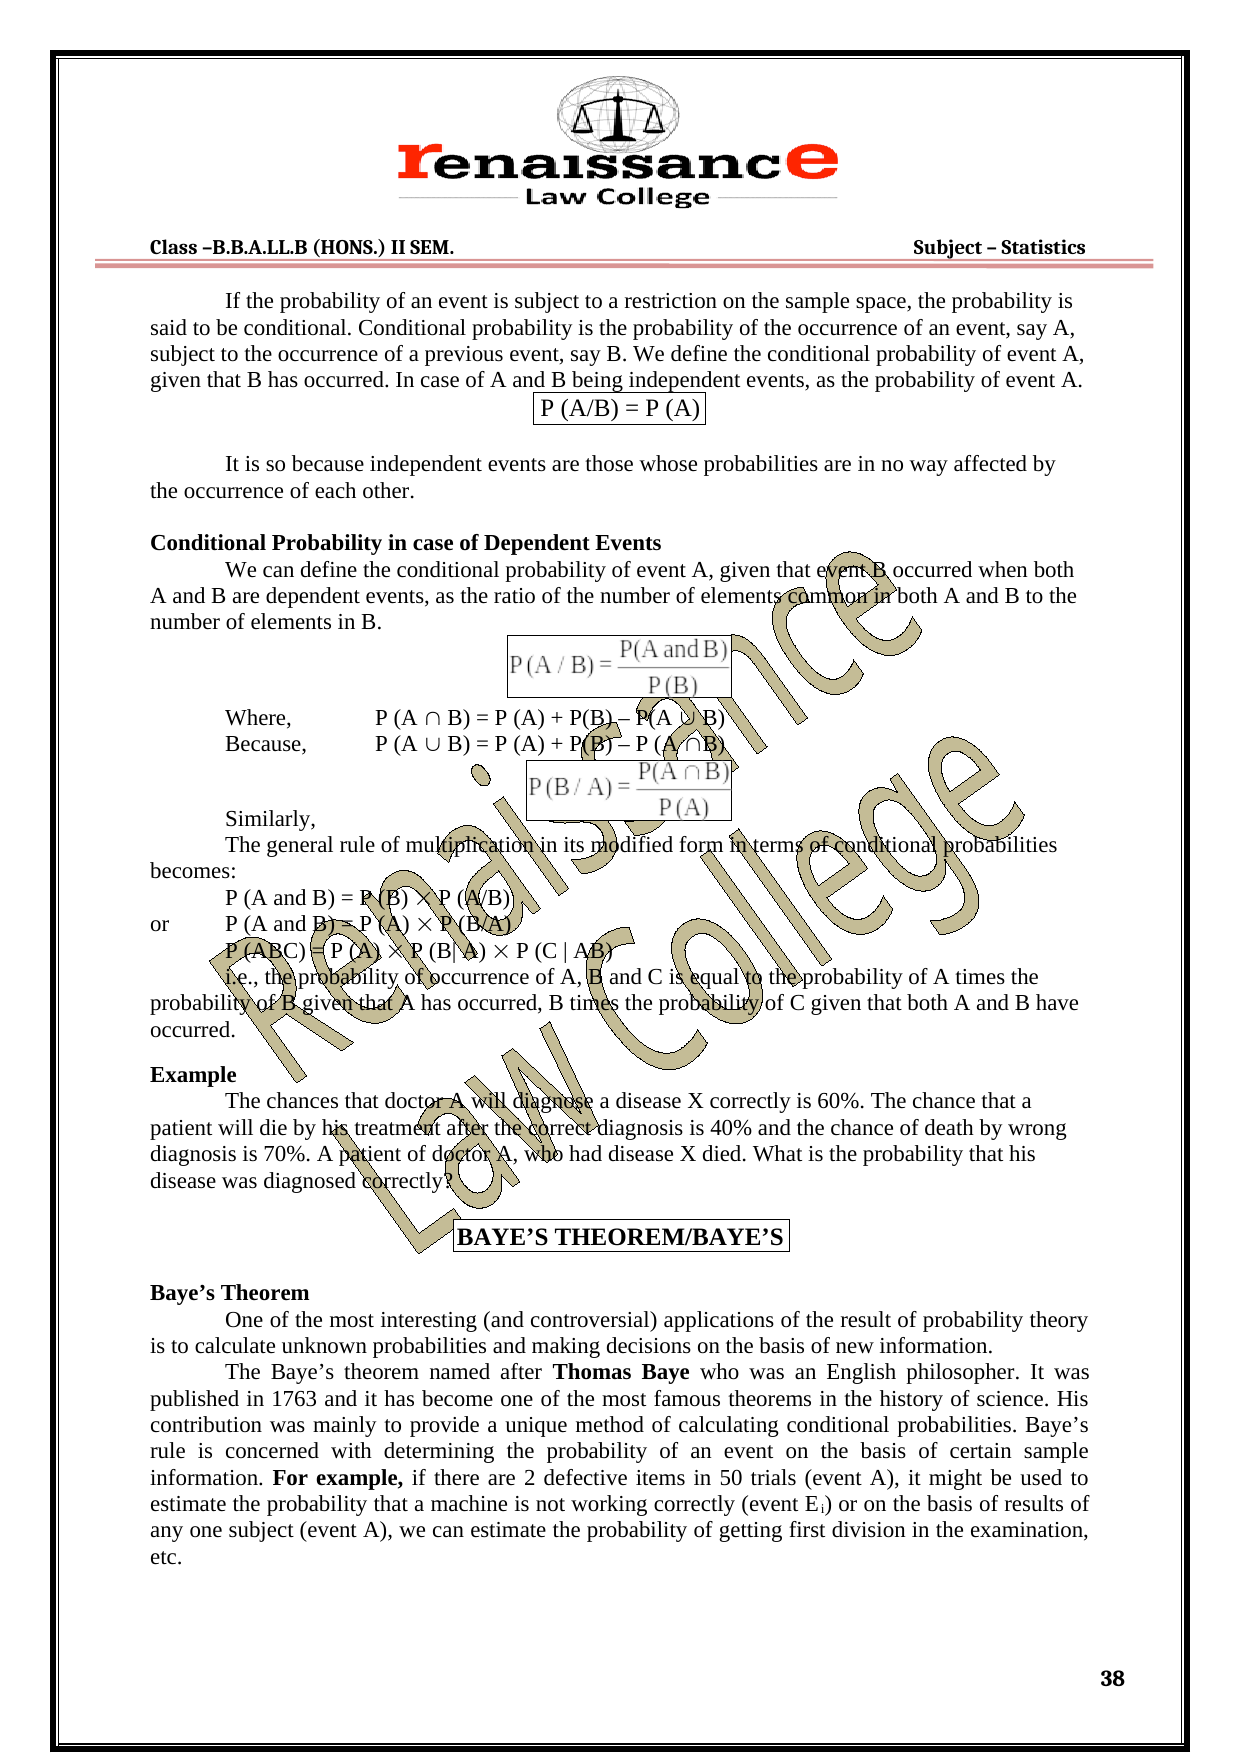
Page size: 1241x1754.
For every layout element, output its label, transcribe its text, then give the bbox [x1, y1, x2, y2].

text It is so because independent events are those whose probabilities are in no way affected by the occurrence of each other. [150, 450, 1090, 503]
text The Baye’s theorem named after Thomas Baye who was an English philosopher. It was published in 1763 and it has become one of the most famous theorems in the history of science. His contribution was mainly to provide a unique method of calculating conditional probabilities. Baye’s rule is concerned with determining the probability of an event on the basis of certain sample information. For example, if there are 2 defective items in 50 trials (event A), it might be used to estimate the probability that a machine is not working correctly (event Ei) or on the basis of results of any one subject (event A), we can estimate the probability of getting first division in the examination, etc. [150, 1358, 1090, 1569]
text BAYE’S THEOREM/BAYE’S [150, 1222, 1090, 1251]
text If the probability of an event is subject to a restriction on the sample space, the probability is said to be conditional. Conditional probability is the probability of the occurrence of an event, say A, subject to the occurrence of a previous event, say B. We define the conditional probability of event A, given that B has occurred. In case of A and B being independent events, as the probability of event A. [150, 287, 1090, 393]
text P (A/B) = P (A) [150, 393, 1090, 422]
text We can define the conditional probability of event A, given that event B occurred when both A and B are dependent events, as the ratio of the number of elements common in both A and B to the number of elements in B. [150, 556, 1090, 635]
text Conditional Probability in case of Dependent Events [150, 529, 1090, 556]
text P (A and B) = P (B) P (A/B) [150, 884, 1090, 910]
text The chances that doctor A will diagnose a disease X correctly is 60%. The chance that a patient will die by his treatment after the correct diagnosis is 40% and the chance of death by wrong diagnosis is 70%. A patient of doctor A, who had disease X died. What is the probability that his disease was diagnosed correctly? [150, 1088, 1090, 1193]
text One of the most interesting (and controversial) applications of the result of probability theory is to calculate unknown probabilities and making decisions on the basis of new information. [150, 1306, 1090, 1358]
text i.e., the probability of occurrence of A, B and C is equal to the probability of A times the probability of B given that A has occurred, B times the probability of C given that both A and B have occurred. [150, 963, 1090, 1042]
text Similarly, [150, 757, 1090, 831]
text Example [150, 1061, 1090, 1088]
text or P (A and B) = P (A) P (B/A) [150, 910, 1090, 937]
text Where, P (A B) = P (A) + P(B) – P(A B) [150, 704, 1090, 731]
text Baye’s Theorem [150, 1279, 1090, 1306]
text P (ABC) = P (A) P (B| A) P (C | AB) [150, 937, 1090, 963]
text Because, P (A B) = P (A) + P(B) – P (A B) [150, 731, 1090, 757]
picture [374, 75, 866, 209]
text The general rule of multiplication in its modified form in terms of conditional probabilities becomes: [150, 831, 1090, 884]
